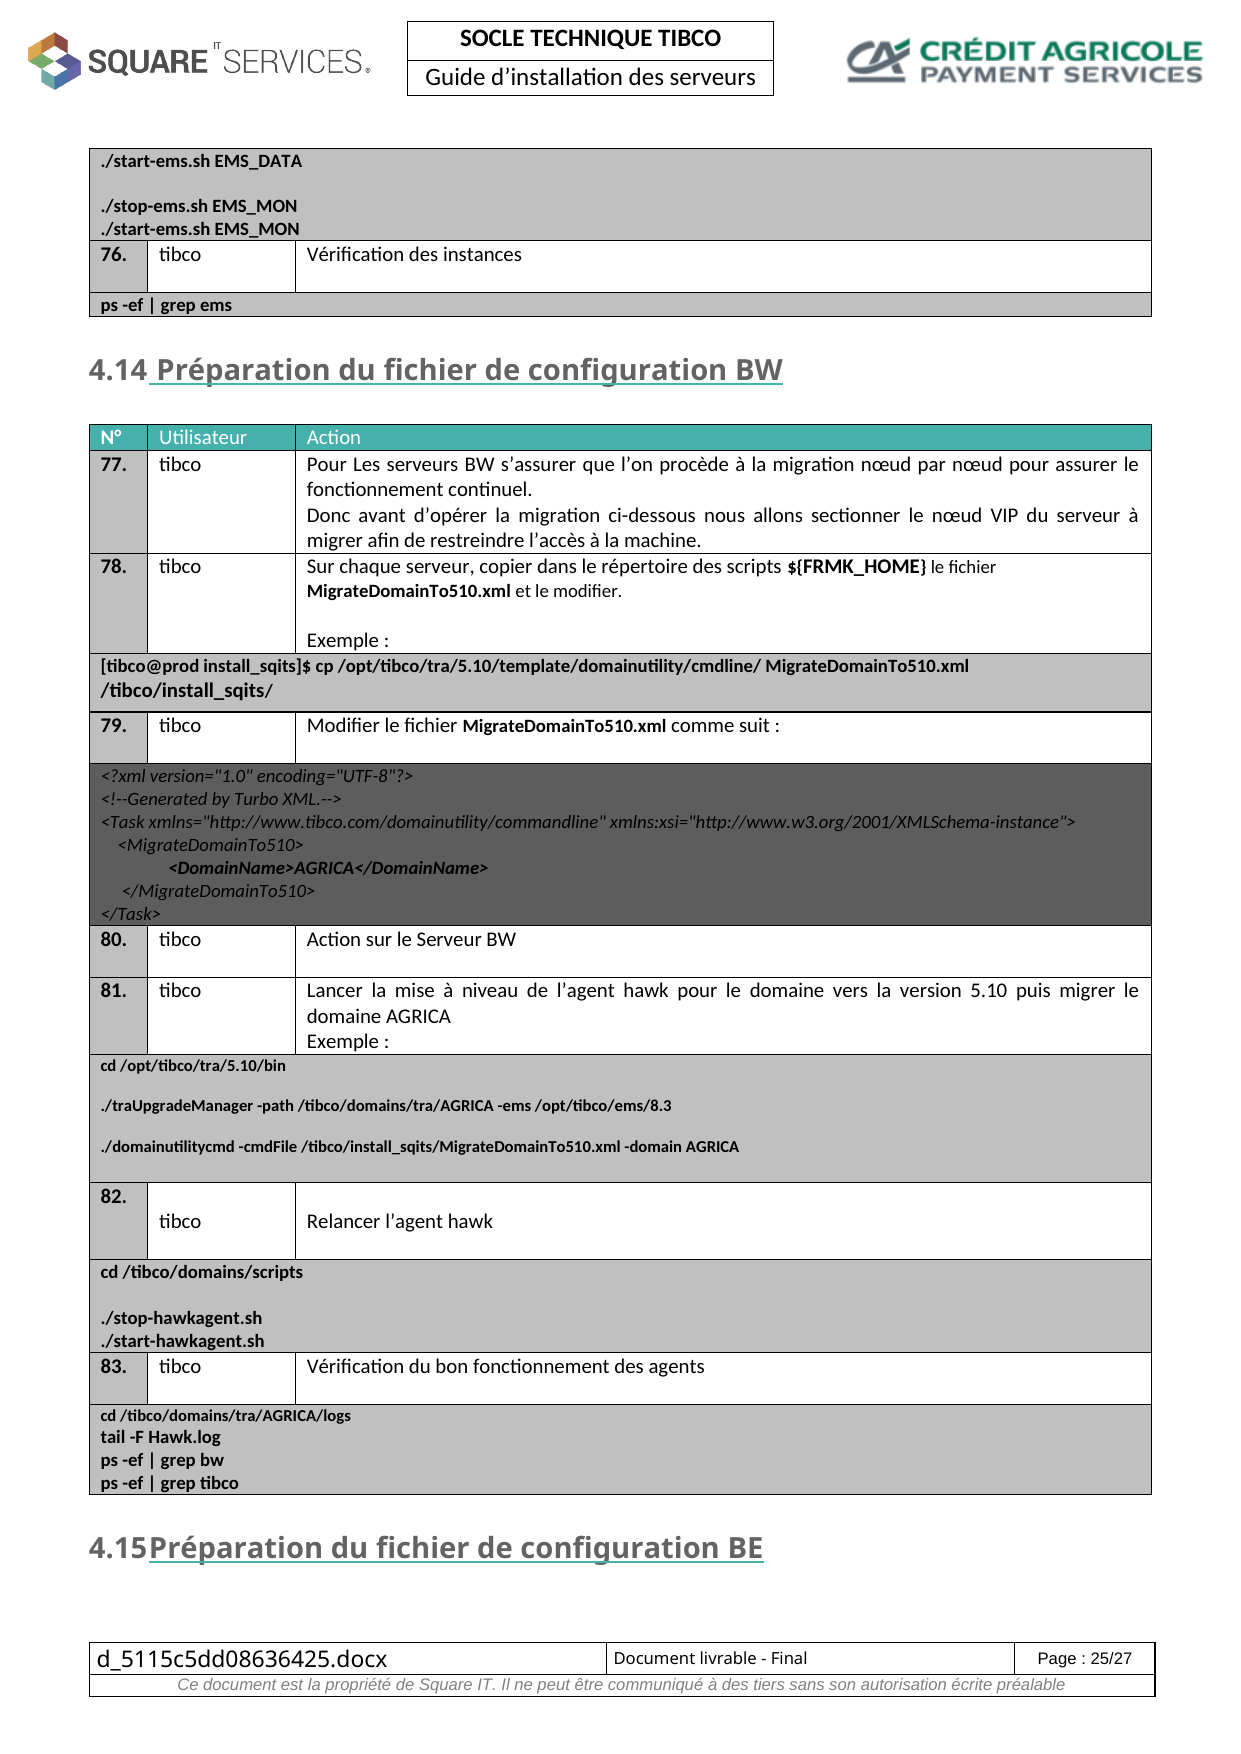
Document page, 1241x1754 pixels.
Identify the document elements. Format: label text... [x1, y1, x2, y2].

table_cell <?xml version="1.0" encoding="UTF-8"?> <!--Generated by Turbo XML.--> <Task xmlns="http://www.tibco.com/domainutility/commandline" xmlns:xsi="http://www.w3.org/2001/XMLSchema-instance"> <MigrateDomainTo510> <DomainName>AGRICA</DomainName> </MigrateDomainTo510> </Task> [90, 764, 1151, 925]
table_cell [90, 926, 147, 977]
table_cell Modifier le fichier MigrateDomainTo510.xml comme suit : [296, 713, 1151, 763]
table_cell Action sur le Serveur BW [296, 926, 1151, 977]
table_cell ps -ef | grep ems [90, 293, 1151, 316]
subtitle Préparation du fichier de configuration BE [89, 1527, 1092, 1567]
table_cell Vérification du bon fonctionnement des agents [296, 1353, 1151, 1404]
table_cell [90, 978, 147, 1054]
picture [832, 0, 1221, 184]
table_cell tibco [148, 241, 295, 292]
table_cell tibco [148, 1353, 295, 1404]
table_cell cd /opt/tibco/tra/5.10/bin ./traUpgradeManager -path /tibco/domains/tra/AGRICA -ems /opt/tibco/ems/8.3 ./domainutilitycmd -cmdFile /tibco/install_sqits/MigrateDomainTo510.xml -domain AGRICA [90, 1055, 1151, 1182]
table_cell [90, 149, 1151, 240]
table_cell tibco [148, 926, 295, 977]
table_cell [90, 451, 147, 553]
table_cell Vérification des instances [296, 241, 1151, 292]
table_header Action [296, 425, 1151, 450]
table_cell [tibco@prod install_sqits]$ cp /opt/tibco/tra/5.10/template/domainutility/cmdline/ MigrateDomainTo510.xml /tibco/install_sqits/ [90, 654, 1151, 711]
table_cell [90, 1353, 147, 1404]
table_cell [90, 1183, 147, 1259]
table_header Utilisateur [148, 425, 295, 450]
table_cell tibco [148, 1183, 295, 1259]
table_cell [90, 241, 147, 292]
table_cell tibco [148, 451, 295, 553]
table_cell Sur chaque serveur, copier dans le répertoire des scripts ${FRMK_HOME} le fichier MigrateDomainTo510.xml et le modifier. Exemple : [296, 554, 1151, 653]
table_cell tibco [148, 713, 295, 763]
table_cell [90, 713, 147, 763]
table_cell Relancer l’agent hawk [296, 1183, 1151, 1259]
table_cell [90, 554, 147, 653]
table_cell cd /tibco/domains/scripts ./stop-hawkagent.sh ./start-hawkagent.sh [90, 1260, 1151, 1352]
table_header N° [90, 425, 147, 450]
table_cell tibco [148, 554, 295, 653]
subtitle Préparation du fichier de configuration BW [89, 349, 1092, 389]
table_cell Pour Les serveurs BW s’assurer que l’on procède à la migration nœud par nœud pour assurer le fonctionnement continuel. Donc avant d’opérer la migration ci-dessous nous allons sectionner le nœud VIP du serveur à migrer afin de restreindre l’accès à la machine. [296, 451, 1151, 553]
table_cell Lancer la mise à niveau de l’agent hawk pour le domaine vers la version 5.10 puis migrer le domaine AGRICA Exemple : [296, 978, 1151, 1054]
table_cell tibco [148, 978, 295, 1054]
table_cell cd /tibco/domains/tra/AGRICA/logs tail -F Hawk.log ps -ef | grep bw ps -ef | grep tibco [90, 1405, 1151, 1494]
picture [28, 32, 372, 90]
